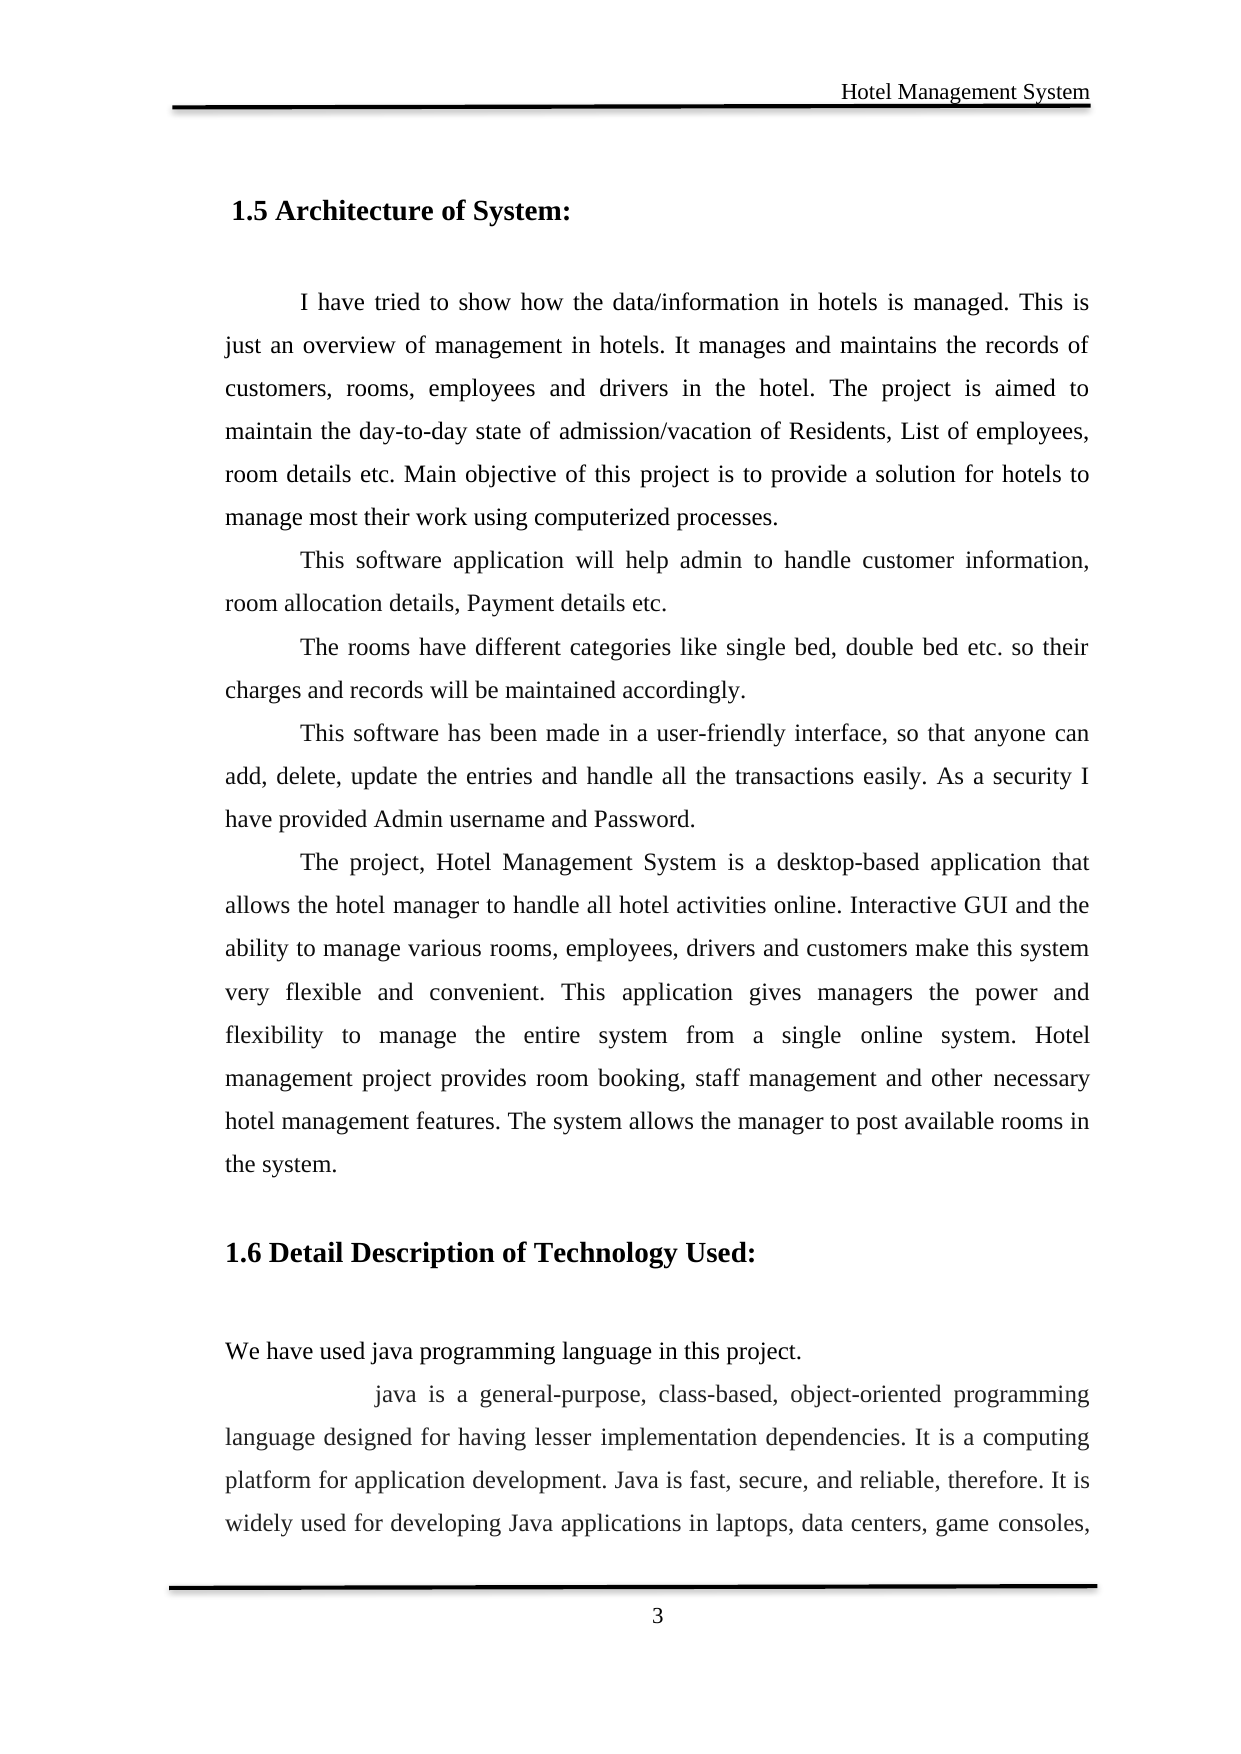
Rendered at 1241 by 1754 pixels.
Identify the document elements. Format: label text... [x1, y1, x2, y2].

text This software has been made in a user-friendly interface, so that anyone can add, delete, update the entries and handle all the transactions easily. As a security I have provided Admin username and Password. [225, 718, 1090, 833]
text 1.6 Detail Description of Technology Used: [225, 1235, 1090, 1269]
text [225, 1379, 1090, 1537]
text We have used java programming language in this project. [225, 1336, 1090, 1365]
text The project, Hotel Management System is a desktop-based application that allows the hotel manager to handle all hotel activities online. Interactive GUI and the ability to manage various rooms, employees, drivers and customers make this system very flexible and convenient. This application gives managers the power and flexibility to manage the entire system from a single online system. Hotel management project provides room booking, staff management and other necessary hotel management features. The system allows the manager to post available rooms in the system. [225, 847, 1090, 1178]
text I have tried to show how the data/information in hotels is managed. This is just an overview of management in hotels. It manages and maintains the records of customers, rooms, employees and drivers in the hotel. The project is aimed to maintain the day-to-day state of admission/vacation of Residents, List of employees, room details etc. Main objective of this project is to provide a solution for hotels to manage most their work using computerized processes. [225, 287, 1090, 531]
text This software application will help admin to handle customer information, room allocation details, Payment details etc. [225, 545, 1090, 617]
text 1.5 Architecture of System: [225, 193, 1090, 227]
text The rooms have different categories like single bed, double bed etc. so their charges and records will be maintained accordingly. [225, 632, 1090, 703]
